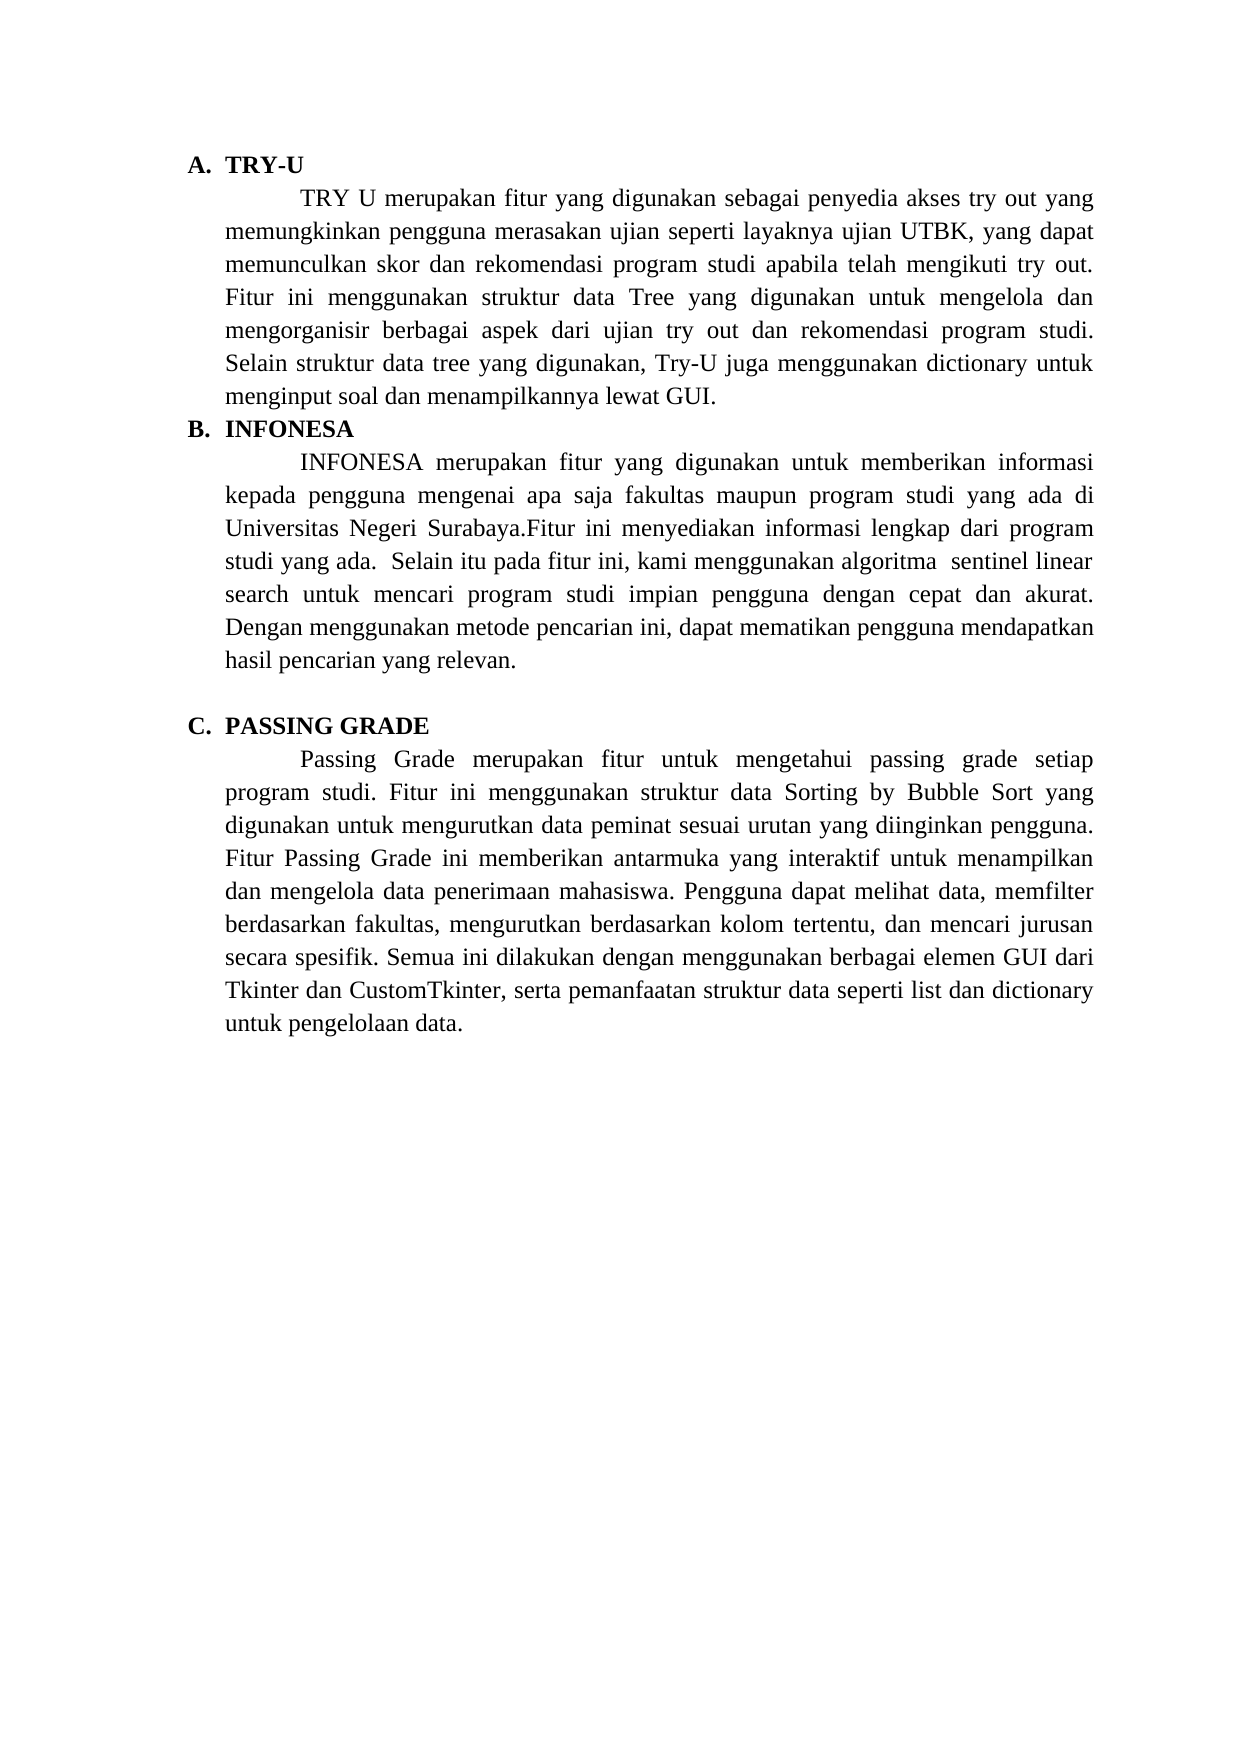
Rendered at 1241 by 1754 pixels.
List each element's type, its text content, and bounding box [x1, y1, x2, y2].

text INFONESA merupakan fitur yang digunakan untuk memberikan informasi kepada pengguna mengenai apa saja fakultas maupun program studi yang ada di Universitas Negeri Surabaya.Fitur ini menyediakan informasi lengkap dari program studi yang ada. Selain itu pada fitur ini, kami menggunakan algoritma sentinel linear search untuk mencari program studi impian pengguna dengan cepat dan akurat. Dengan menggunakan metode pencarian ini, dapat mematikan pengguna mendapatkan hasil pencarian yang relevan. [225, 447, 1094, 674]
list INFONESA [187, 414, 1094, 443]
list PASSING GRADE [187, 711, 1094, 740]
text TRY U merupakan fitur yang digunakan sebagai penyedia akses try out yang memungkinkan pengguna merasakan ujian seperti layaknya ujian UTBK, yang dapat memunculkan skor dan rekomendasi program studi apabila telah mengikuti try out. Fitur ini menggunakan struktur data Tree yang digunakan untuk mengelola dan mengorganisir berbagai aspek dari ujian try out dan rekomendasi program studi. Selain struktur data tree yang digunakan, Try-U juga menggunakan dictionary untuk menginput soal dan menampilkannya lewat GUI. [225, 183, 1094, 410]
list TRY-U [187, 150, 1094, 179]
text Passing Grade merupakan fitur untuk mengetahui passing grade setiap program studi. Fitur ini menggunakan struktur data Sorting by Bubble Sort yang digunakan untuk mengurutkan data peminat sesuai urutan yang diinginkan pengguna. Fitur Passing Grade ini memberikan antarmuka yang interaktif untuk menampilkan dan mengelola data penerimaan mahasiswa. Pengguna dapat melihat data, memfilter berdasarkan fakultas, mengurutkan berdasarkan kolom tertentu, dan mencari jurusan secara spesifik. Semua ini dilakukan dengan menggunakan berbagai elemen GUI dari Tkinter dan CustomTkinter, serta pemanfaatan struktur data seperti list dan dictionary untuk pengelolaan data. [225, 744, 1094, 1037]
